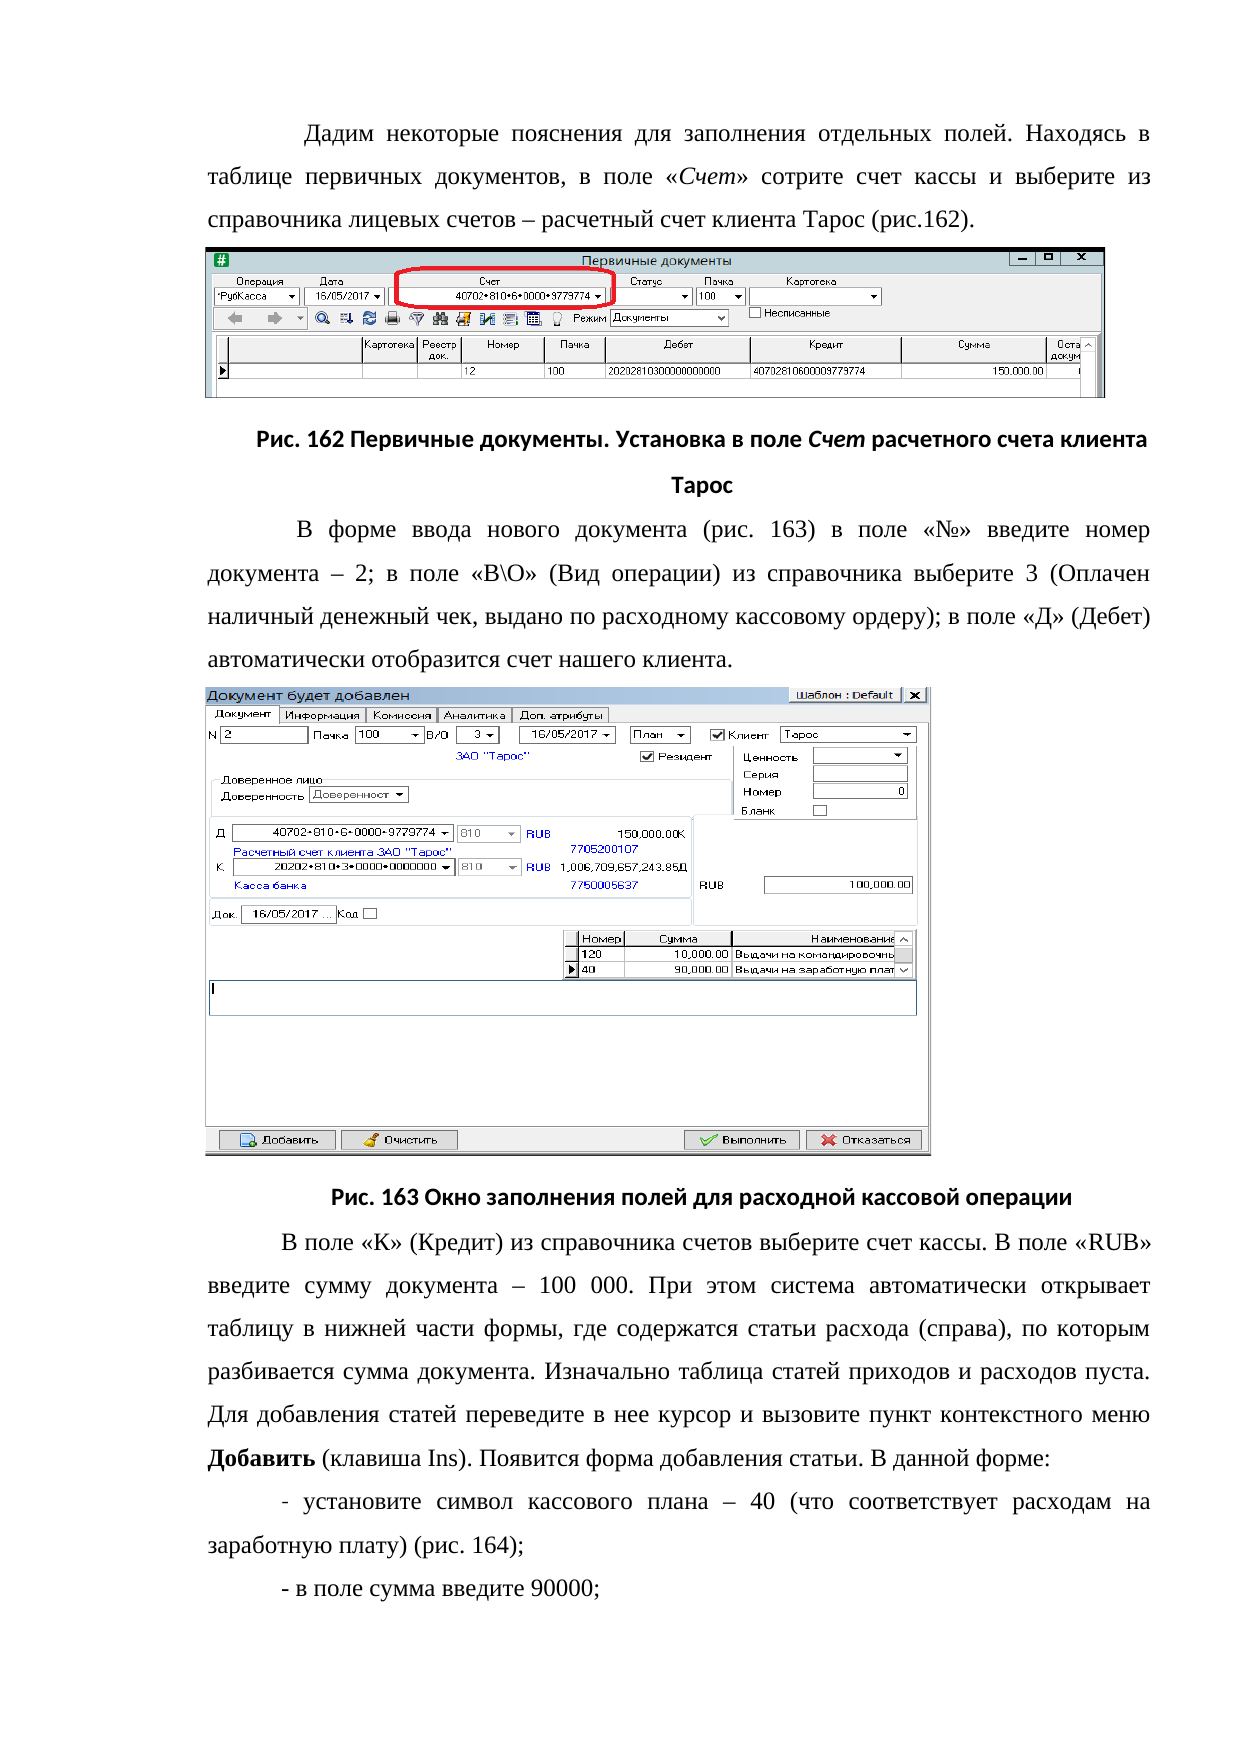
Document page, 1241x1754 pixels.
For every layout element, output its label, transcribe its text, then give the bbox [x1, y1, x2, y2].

text - установите символ кассового плана – 40 (что соответствует расходам на заработную плату) (рис. 164); [207, 1486, 1152, 1558]
text В форме ввода нового документа (рис. 163) в поле «№» введите номер документа – 2; в поле «В\О» (Вид операции) из справочника выберите 3 (Оплачен наличный денежный чек, выдано по расходному кассовому ордеру); в поле «Д» (Дебет) автоматически отобразится счет нашего клиента. [207, 514, 1152, 673]
text Дадим некоторые пояснения для заполнения отдельных полей. Находясь в таблице первичных документов, в поле «Счет» сотрите счет кассы и выберите из справочника лицевых счетов – расчетный счет клиента Тарос (рис.162). [207, 118, 1152, 233]
list Рис. 162 Первичные документы. Установка в поле Счет расчетного счета клиента Тарос [252, 423, 1152, 499]
text - в поле сумма введите 90000; [207, 1573, 1152, 1602]
picture [205, 687, 932, 1156]
picture [205, 247, 1106, 398]
list Рис. 163 Окно заполнения полей для расходной кассовой операции [252, 1181, 1152, 1212]
text В поле «К» (Кредит) из справочника счетов выберите счет кассы. В поле «RUB» введите сумму документа – 100 000. При этом система автоматически открывает таблицу в нижней части формы, где содержатся статьи расхода (справа), по которым разбивается сумма документа. Изначально таблица статей приходов и расходов пуста. Для добавления статей переведите в нее курсор и вызовите пункт контекстного меню Добавить (клавиша Ins). Появится форма добавления статьи. В данной форме: [207, 1227, 1152, 1471]
